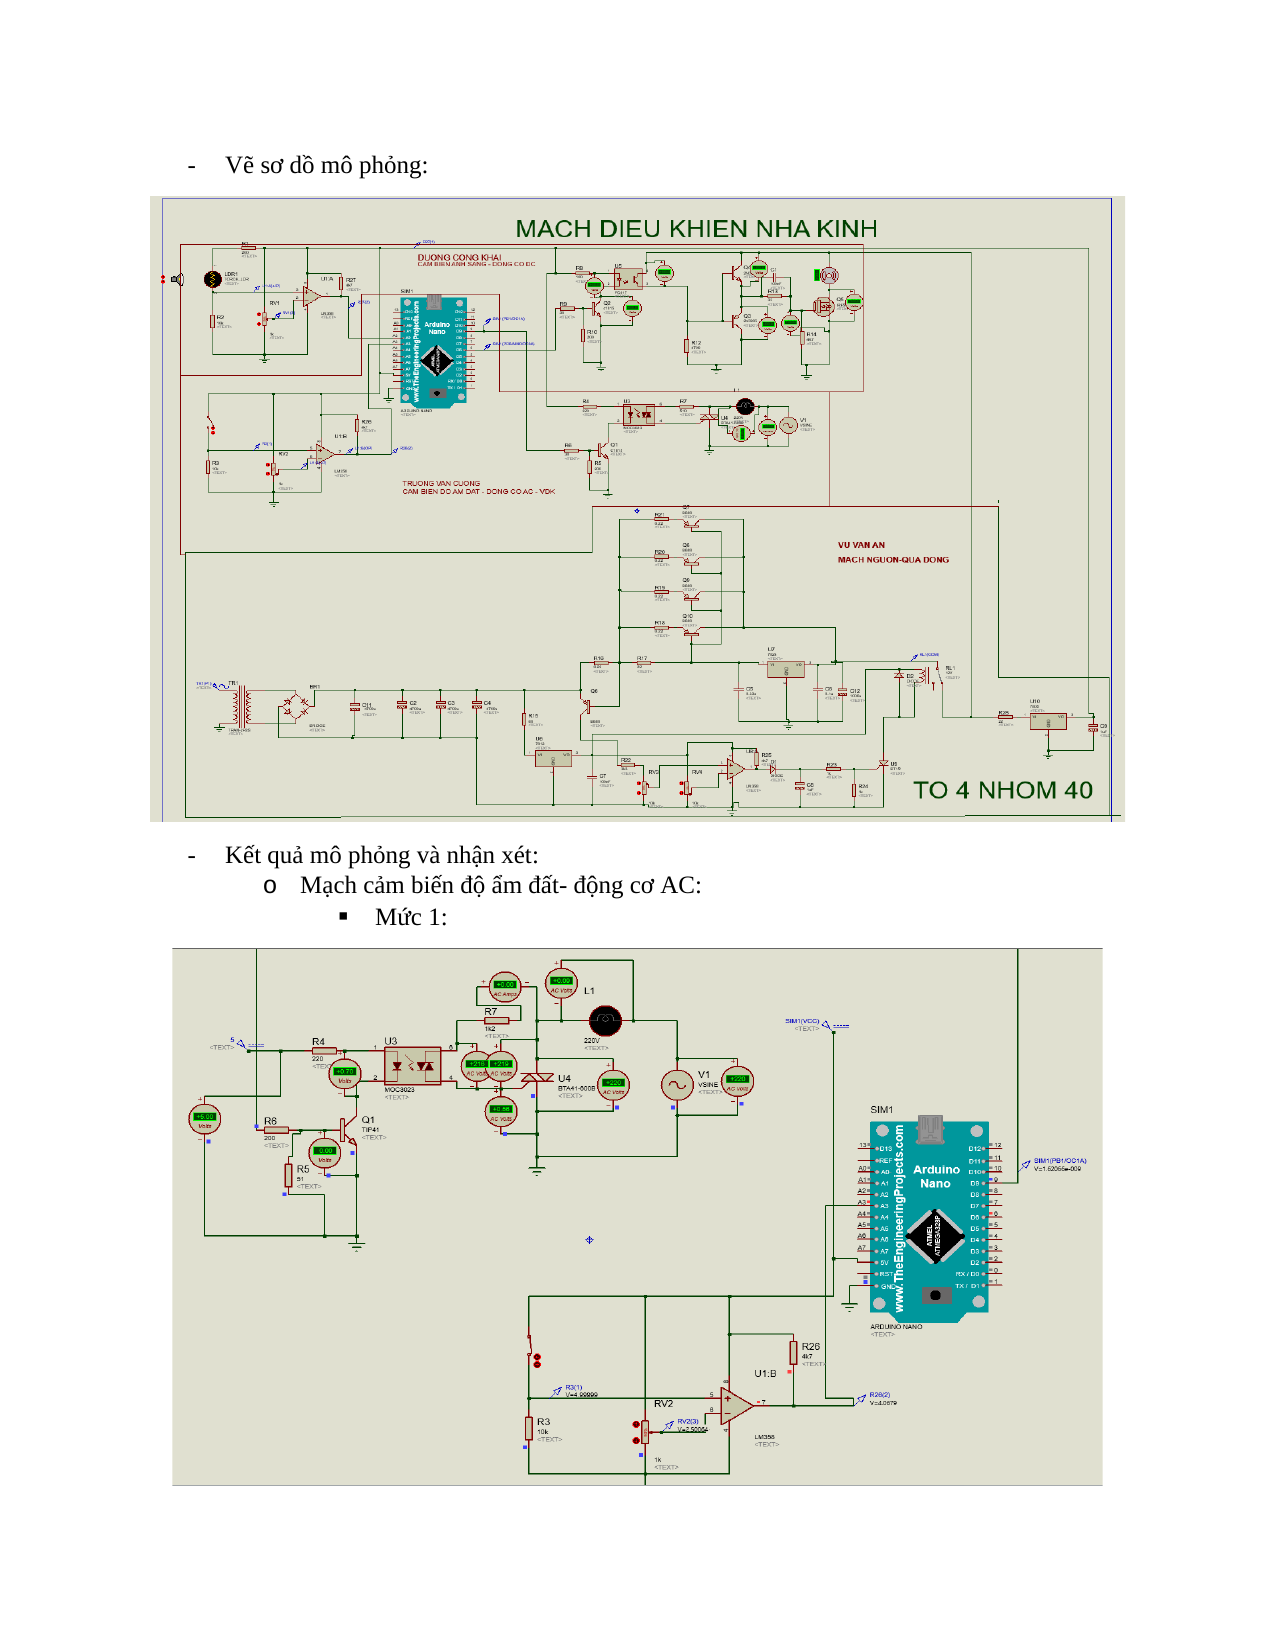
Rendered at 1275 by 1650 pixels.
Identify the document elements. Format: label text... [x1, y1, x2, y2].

picture [172, 948, 1103, 1486]
list Mạch cảm biến độ ẩm đất- động cơ AC: [262, 870, 1125, 901]
list Mức 1: [337, 902, 1125, 931]
list Kết quả mô phỏng và nhận xét: [187, 840, 1125, 868]
list Vẽ sơ dồ mô phỏng: [187, 150, 1125, 179]
picture [150, 196, 1125, 822]
